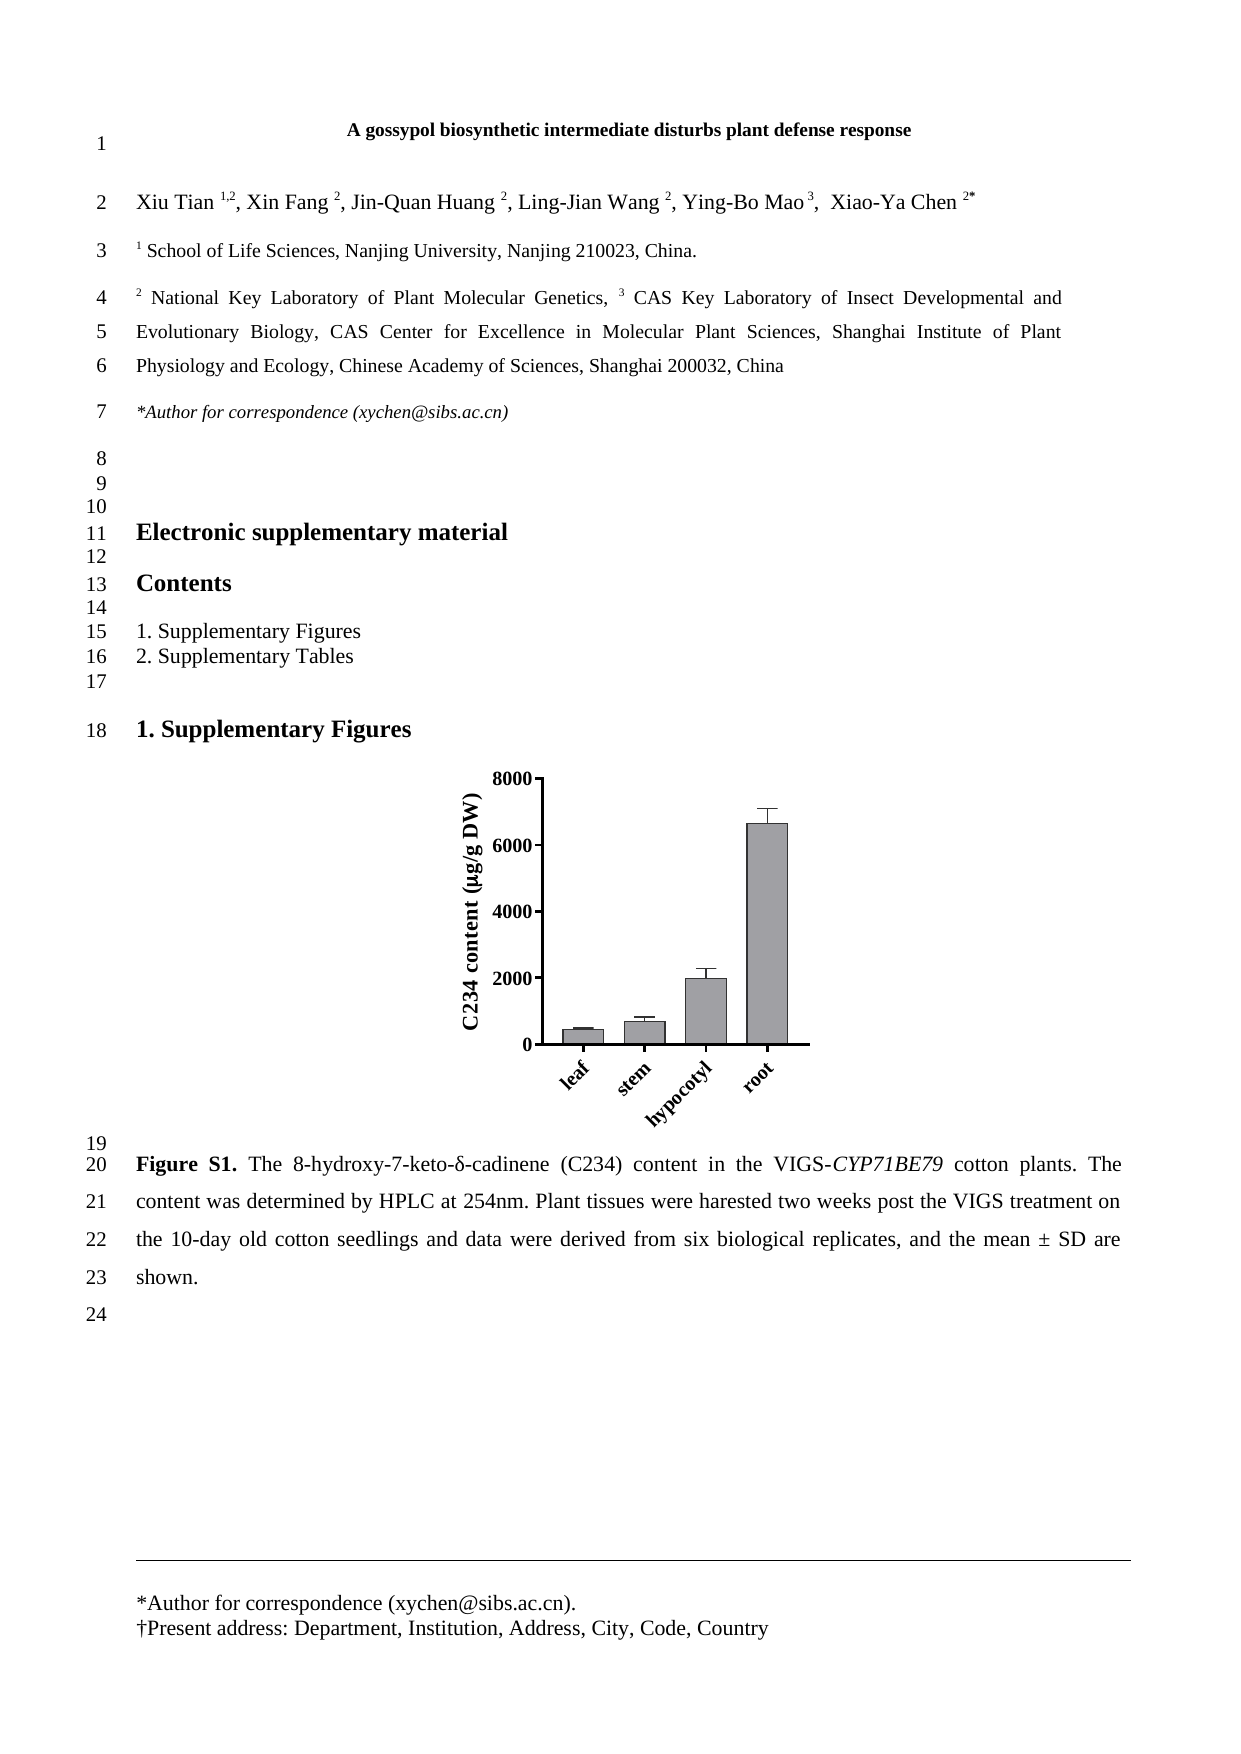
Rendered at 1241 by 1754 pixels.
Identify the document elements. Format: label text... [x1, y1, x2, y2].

text Electronic supplementary material [136, 517, 1122, 546]
text Contents [136, 568, 1122, 597]
text 2. Supplementary Tables [136, 643, 1122, 668]
text †Present address: [136, 1615, 1131, 1640]
text *Author for correspondence (xychen@sibs.ac.cn). [136, 1588, 1131, 1615]
text 1. Supplementary Figures [136, 618, 1122, 643]
text 1. Supplementary Figures [136, 714, 1122, 743]
text Xiu Tian 1,2, Xin Fang 2, Jin-Quan Huang 2, Ling-Jian Wang 2, Ying-Bo Mao 3, Xiao-Ya Chen 2* [136, 189, 1122, 214]
text *Author for correspondence (xychen@sibs.ac.cn) [136, 401, 1122, 422]
text 2 National Key Laboratory of Plant Molecular Genetics, 3 CAS Key Laboratory of Insect Developmental and Evolutionary Biology, CAS Center for Excellence in Molecular Plant Sciences, Shanghai Institute of Plant Physiology and Ecology, Chinese Academy of Sciences, Shanghai 200032, China [136, 286, 1063, 377]
text Figure S1. The 8-hydroxy-7-keto-δ-cadinene (C234) content in the VIGS-CYP71BE79 cotton plants. The content was determined by HPLC at 254nm. Plant tissues were harested two weeks post the VIGS treatment on the 10-day old cotton seedlings and data were derived from six biological replicates, and the mean ± SD are shown. [136, 1151, 1122, 1289]
title A gossypol biosynthetic intermediate disturbs plant defense response [136, 119, 1122, 157]
text 1 School of Life Sciences, Nanjing University, Nanjing 210023, China. [136, 239, 1063, 262]
